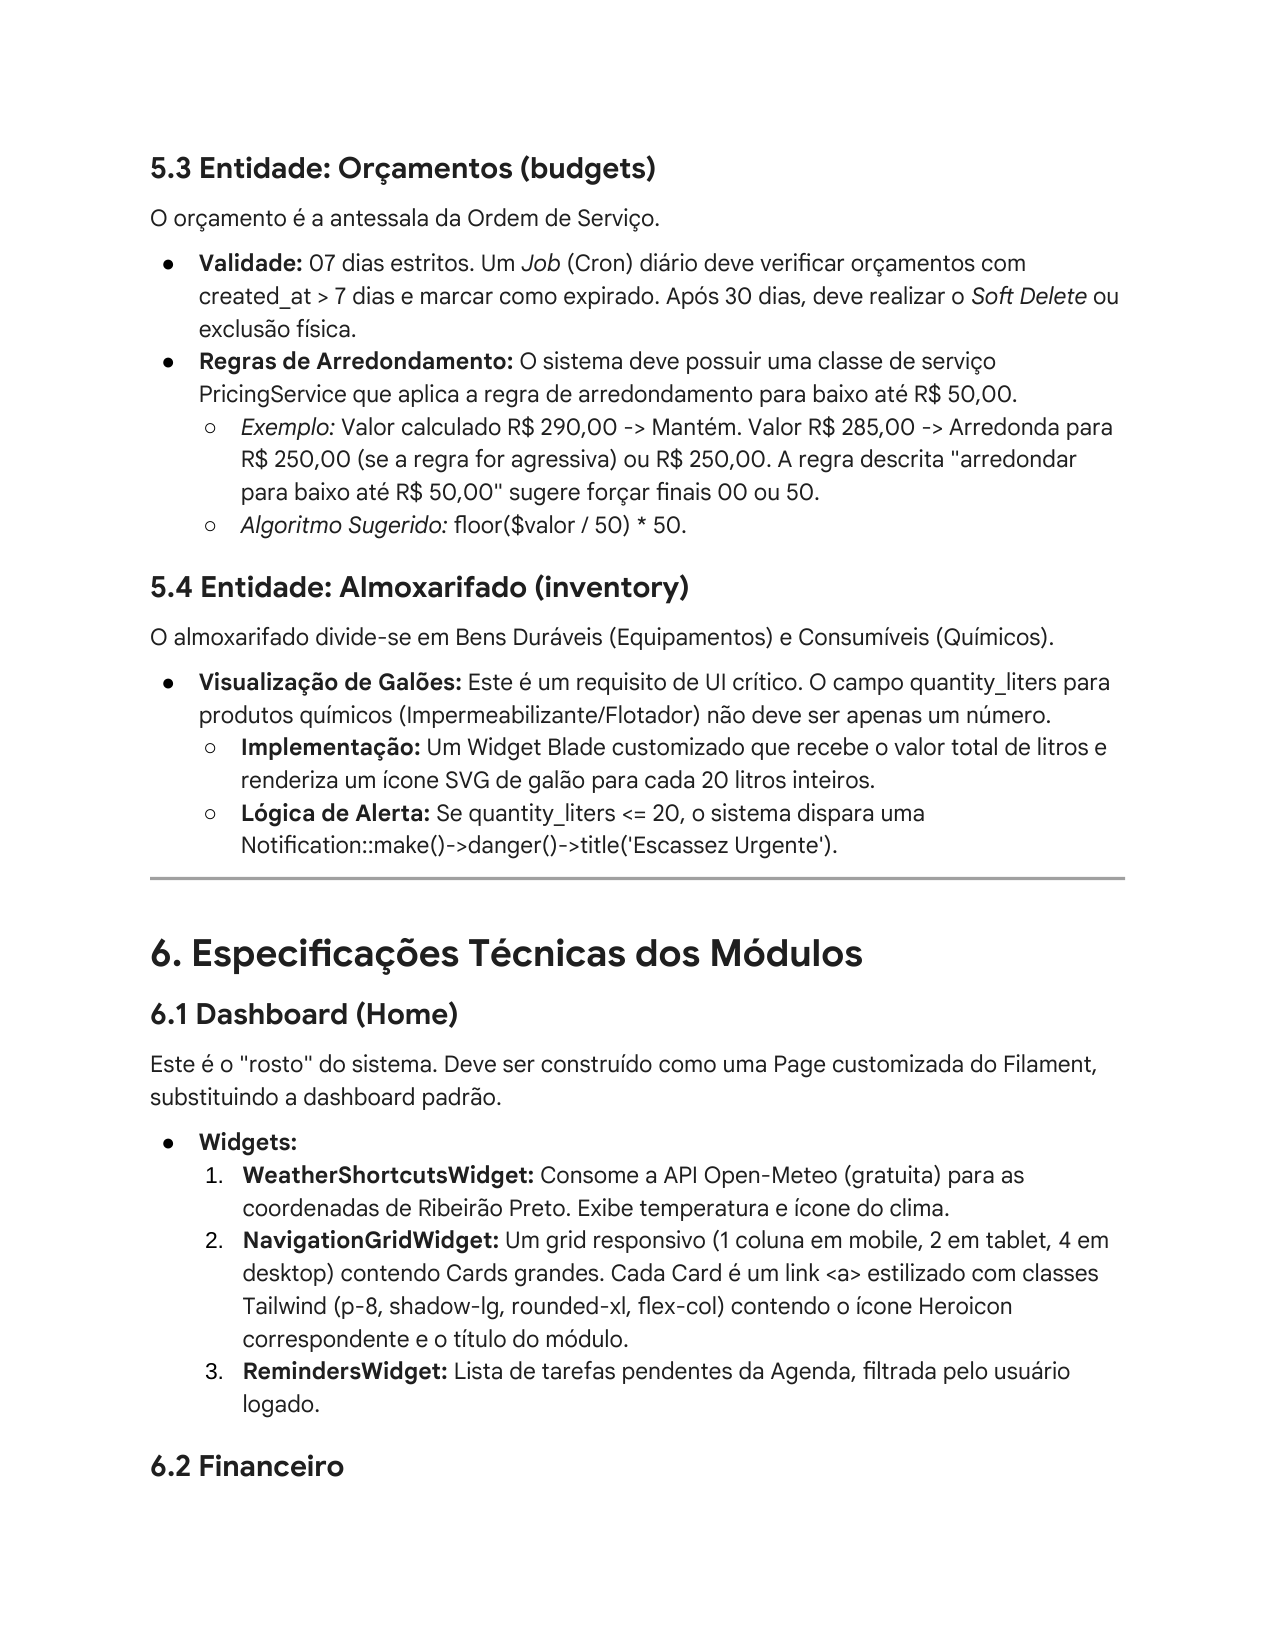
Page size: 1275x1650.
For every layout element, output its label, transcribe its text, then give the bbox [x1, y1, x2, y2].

subtitle 6.1 Dashboard (Home) [150, 996, 1125, 1033]
list Visualização de Galões: Este é um requisito de UI crítico. O campo quantity_liters para produtos químicos (Impermeabilizante/Flotador) não deve ser apenas um número. [161, 668, 1125, 729]
list WeatherShortcutsWidget: Consome a API Open-Meteo (gratuita) para as coordenadas de Ribeirão Preto. Exibe temperatura e ícone do clima. [205, 1161, 1125, 1223]
subtitle 5.3 Entidade: Orçamentos (budgets) [150, 150, 1125, 187]
list NavigationGridWidget: Um grid responsivo (1 coluna em mobile, 2 em tablet, 4 em desktop) contendo Cards grandes. Cada Card é um link <a> estilizado com classes Tailwind (p-8, shadow-lg, rounded-xl, flex-col) contendo o ícone Heroicon correspondente e o título do módulo. [205, 1227, 1125, 1353]
list Lógica de Alerta: Se quantity_liters <= 20, o sistema dispara uma Notification::make()->danger()->title('Escassez Urgente'). [203, 799, 1125, 860]
list Implementação: Um Widget Blade customizado que recebe o valor total de litros e renderiza um ícone SVG de galão para cada 20 litros inteiros. [203, 733, 1125, 795]
list Exemplo: Valor calculado R$ 290,00 -> Mantém. Valor R$ 285,00 -> Arredonda para R$ 250,00 (se a regra for agressiva) ou R$ 250,00. A regra descrita "arredondar para baixo até R$ 50,00" sugere forçar finais 00 ou 50. [203, 413, 1125, 507]
text O orçamento é a antessala da Ordem de Serviço. [150, 204, 1125, 233]
subtitle 5.4 Entidade: Almoxarifado (inventory) [150, 569, 1125, 605]
list Widgets: [161, 1128, 1125, 1157]
text O almoxarifado divide-se em Bens Duráveis (Equipamentos) e Consumíveis (Químicos). [150, 623, 1125, 652]
list RemindersWidget: Lista de tarefas pendentes da Agenda, filtrada pelo usuário logado. [205, 1357, 1125, 1419]
list Validade: 07 dias estritos. Um Job (Cron) diário deve verificar orçamentos com created_at > 7 dias e marcar como expirado. Após 30 dias, deve realizar o Soft Delete ou exclusão física. [161, 249, 1125, 343]
subtitle 6. Especificações Técnicas dos Módulos [150, 881, 1125, 977]
list Regras de Arredondamento: O sistema deve possuir uma classe de serviço PricingService que aplica a regra de arredondamento para baixo até R$ 50,00. [161, 347, 1125, 409]
subtitle 6.2 Financeiro [150, 1448, 1125, 1484]
text Este é o "rosto" do sistema. Deve ser construído como uma Page customizada do Filament, substituindo a dashboard padrão. [150, 1051, 1125, 1112]
list Algoritmo Sugerido: floor($valor / 50) * 50. [203, 511, 1125, 540]
